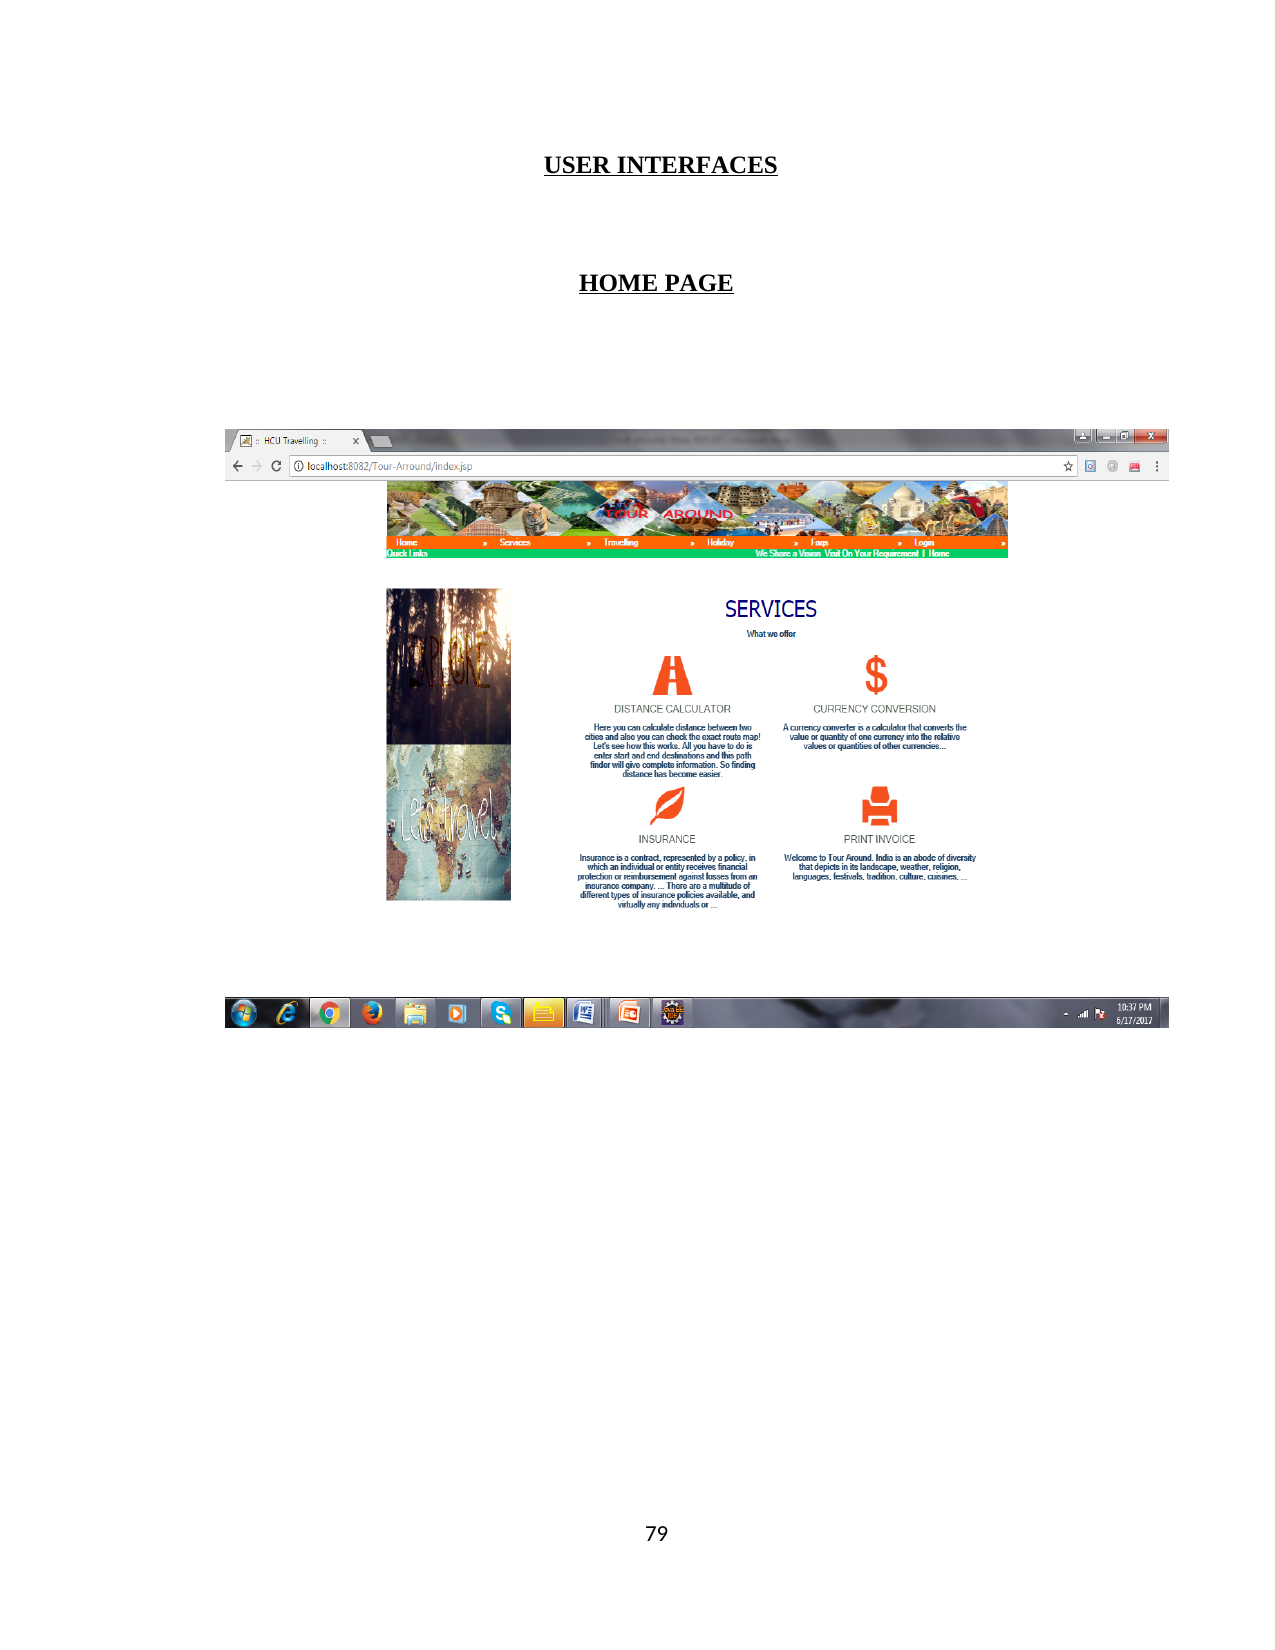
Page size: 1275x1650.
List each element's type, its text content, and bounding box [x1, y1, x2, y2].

picture [225, 429, 1169, 1028]
text USER INTERFACES [225, 150, 1087, 179]
text HOME PAGE [225, 268, 1087, 297]
